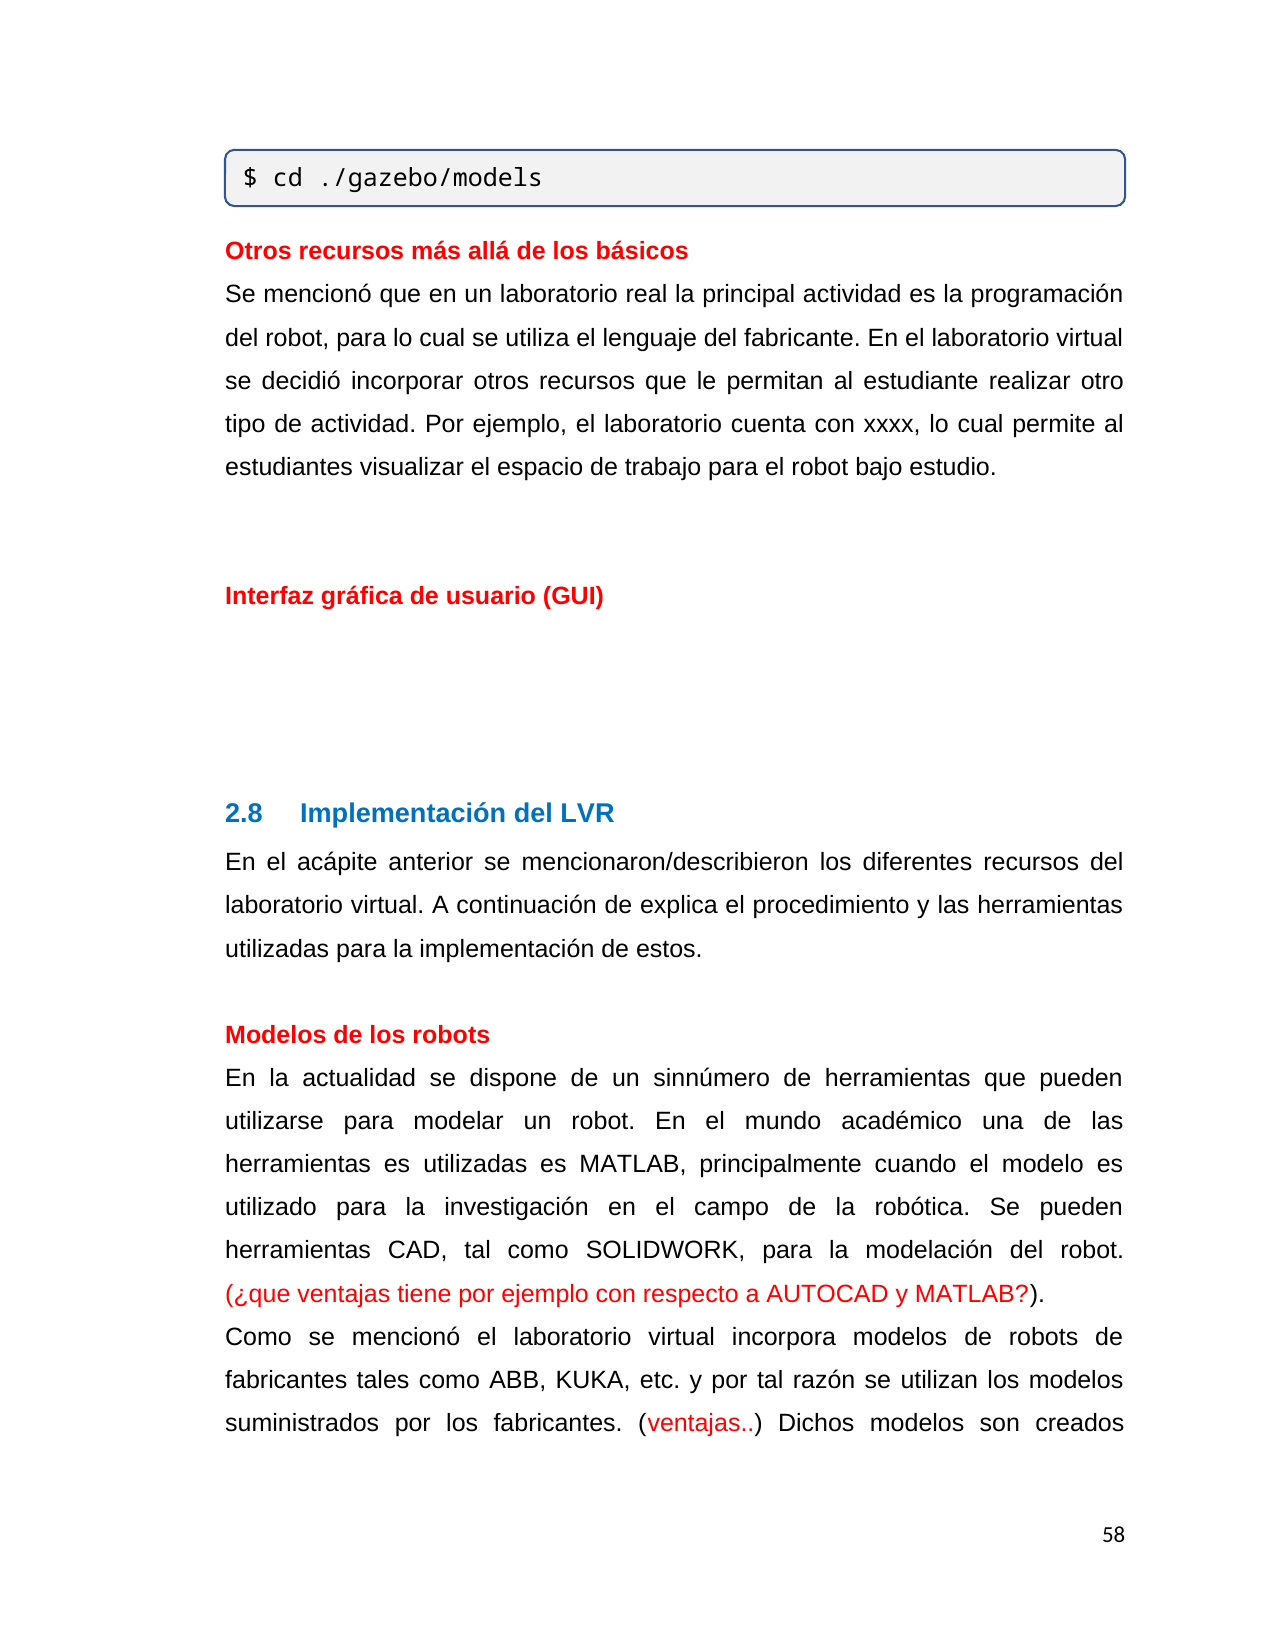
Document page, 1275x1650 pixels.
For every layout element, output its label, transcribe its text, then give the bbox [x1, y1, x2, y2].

list Implementación del LVR [225, 797, 1125, 828]
text En el acápite anterior se mencionaron/describieron los diferentes recursos del laboratorio virtual. A continuación de explica el procedimiento y las herramientas utilizadas para la implementación de estos. [225, 847, 1125, 962]
text Interfaz gráfica de usuario (GUI) [225, 581, 1125, 610]
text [225, 1322, 1125, 1437]
text Modelos de los robots [225, 1020, 1125, 1048]
text Se mencionó que en un laboratorio real la principal actividad es la programación del robot, para lo cual se utiliza el lenguaje del fabricante. En el laboratorio virtual se decidió incorporar otros recursos que le permitan al estudiante realizar otro tipo de actividad. Por ejemplo, el laboratorio cuenta con xxxx, lo cual permite al estudiantes visualizar el espacio de trabajo para el robot bajo estudio. [225, 279, 1125, 481]
text Otros recursos más allá de los básicos [225, 236, 1125, 265]
text En la actualidad se dispone de un sinnúmero de herramientas que pueden utilizarse para modelar un robot. En el mundo académico una de las herramientas es utilizadas es MATLAB, principalmente cuando el modelo es utilizado para la investigación en el campo de la robótica. Se pueden herramientas CAD, tal como SOLIDWORK, para la modelación del robot. (¿que ventajas tiene por ejemplo con respecto a AUTOCAD y MATLAB?). [225, 1063, 1125, 1307]
